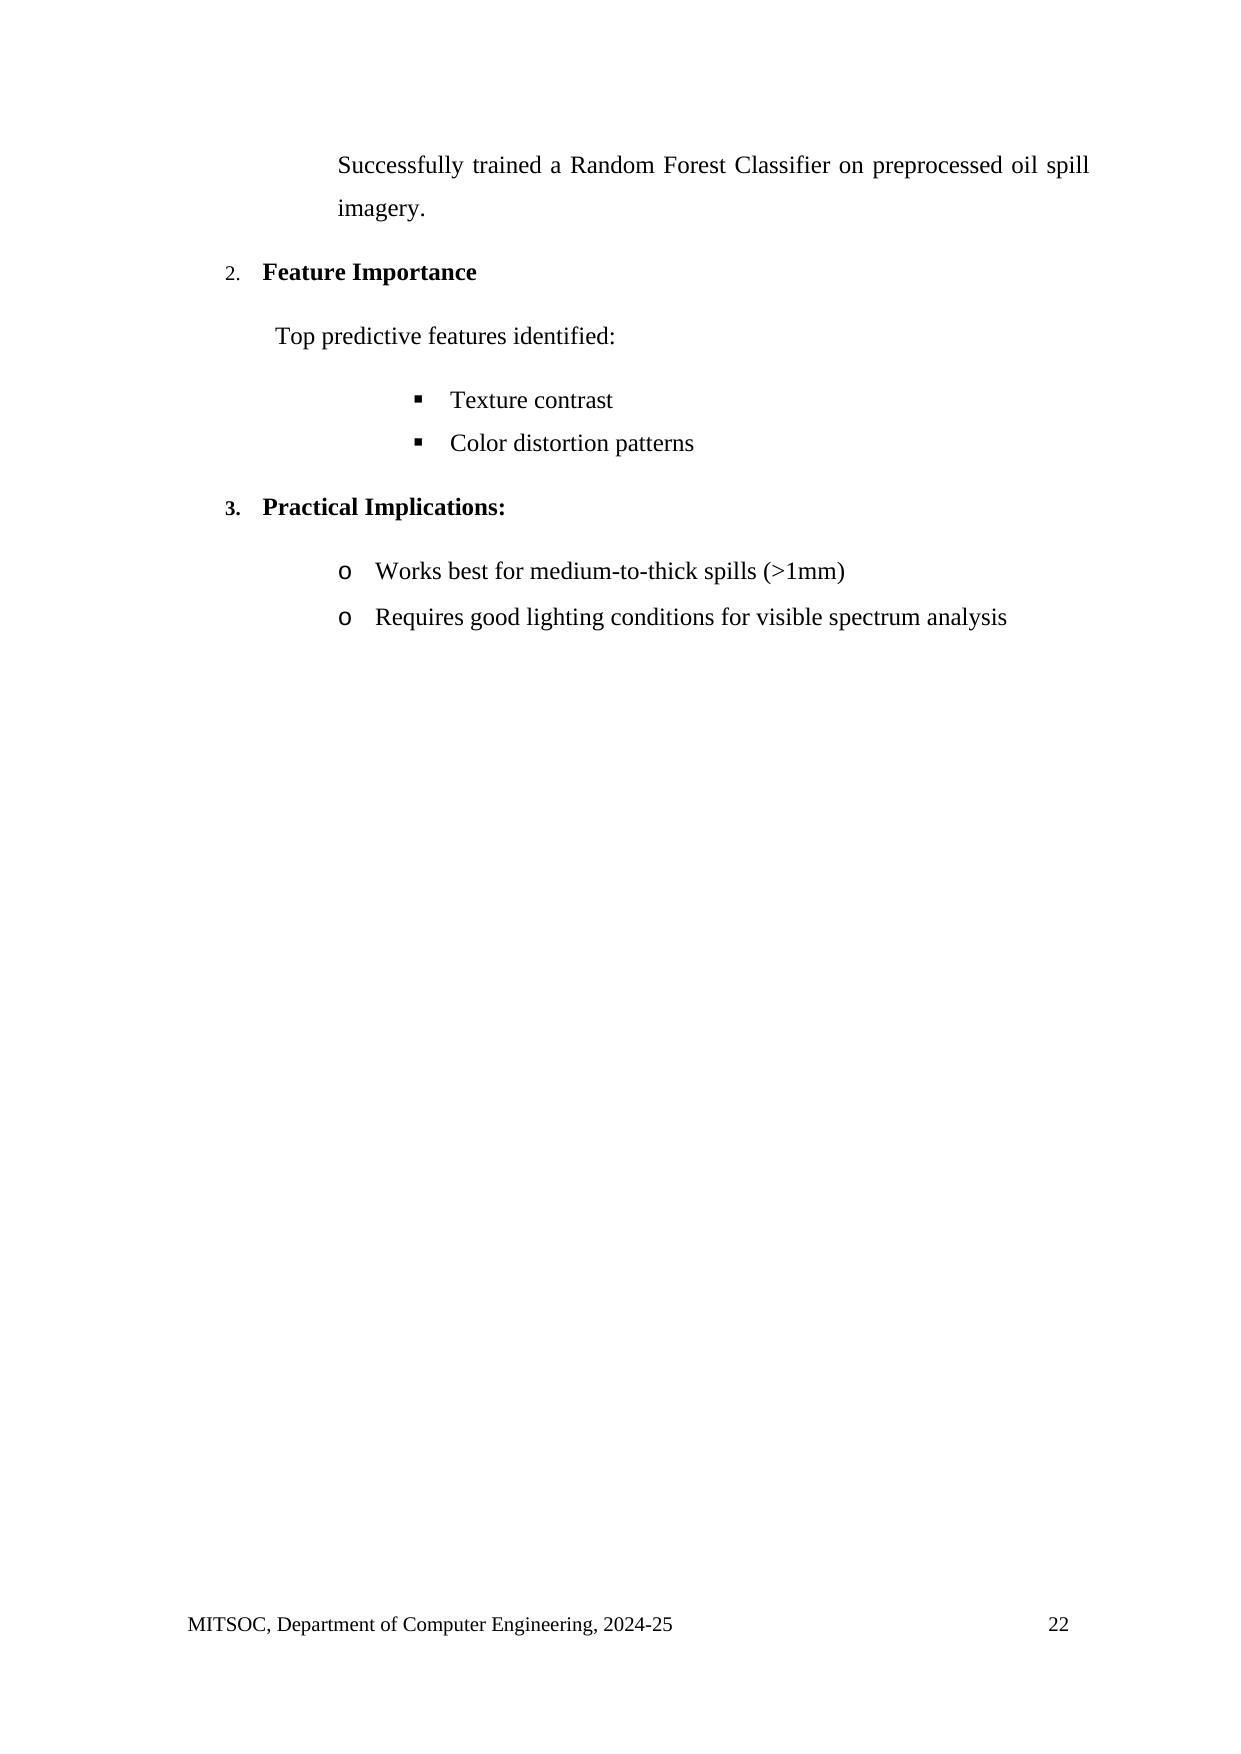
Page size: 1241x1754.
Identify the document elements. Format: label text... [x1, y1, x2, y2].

text Top predictive features identified: [187, 321, 1090, 350]
list Texture contrast [412, 385, 1090, 414]
list Color distortion patterns [412, 428, 1090, 457]
list Requires good lighting conditions for visible spectrum analysis [337, 602, 1090, 633]
list Works best for medium-to-thick spills (>1mm) [337, 556, 1090, 587]
list Feature Importance [225, 257, 1090, 286]
list Practical Implications: [225, 492, 1090, 521]
text Successfully trained a Random Forest Classifier on preprocessed oil spill imagery. [337, 150, 1090, 222]
